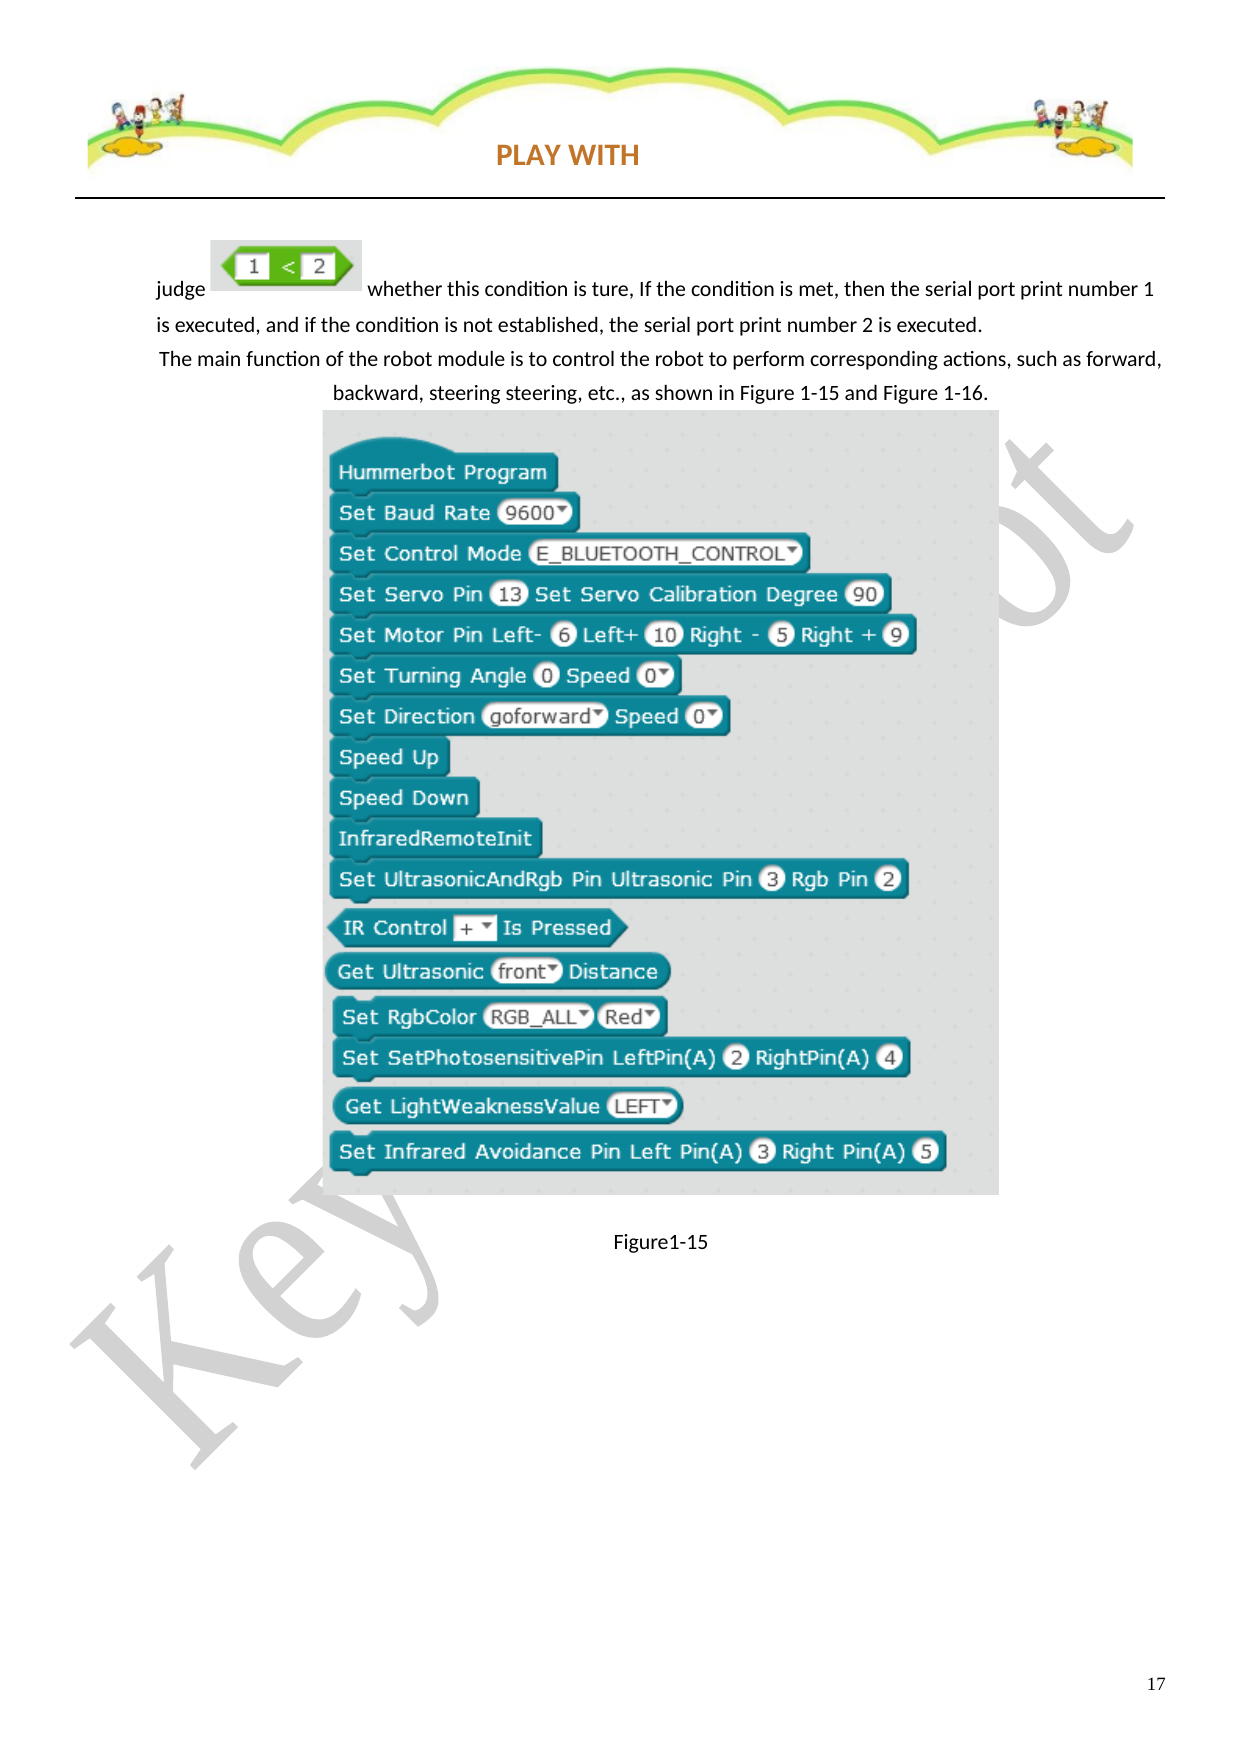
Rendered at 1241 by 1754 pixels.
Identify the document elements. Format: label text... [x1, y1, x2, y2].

list Figure1-15 [156, 1225, 1165, 1259]
picture [210, 240, 362, 291]
picture [87, 58, 1134, 181]
picture [322, 410, 999, 1195]
